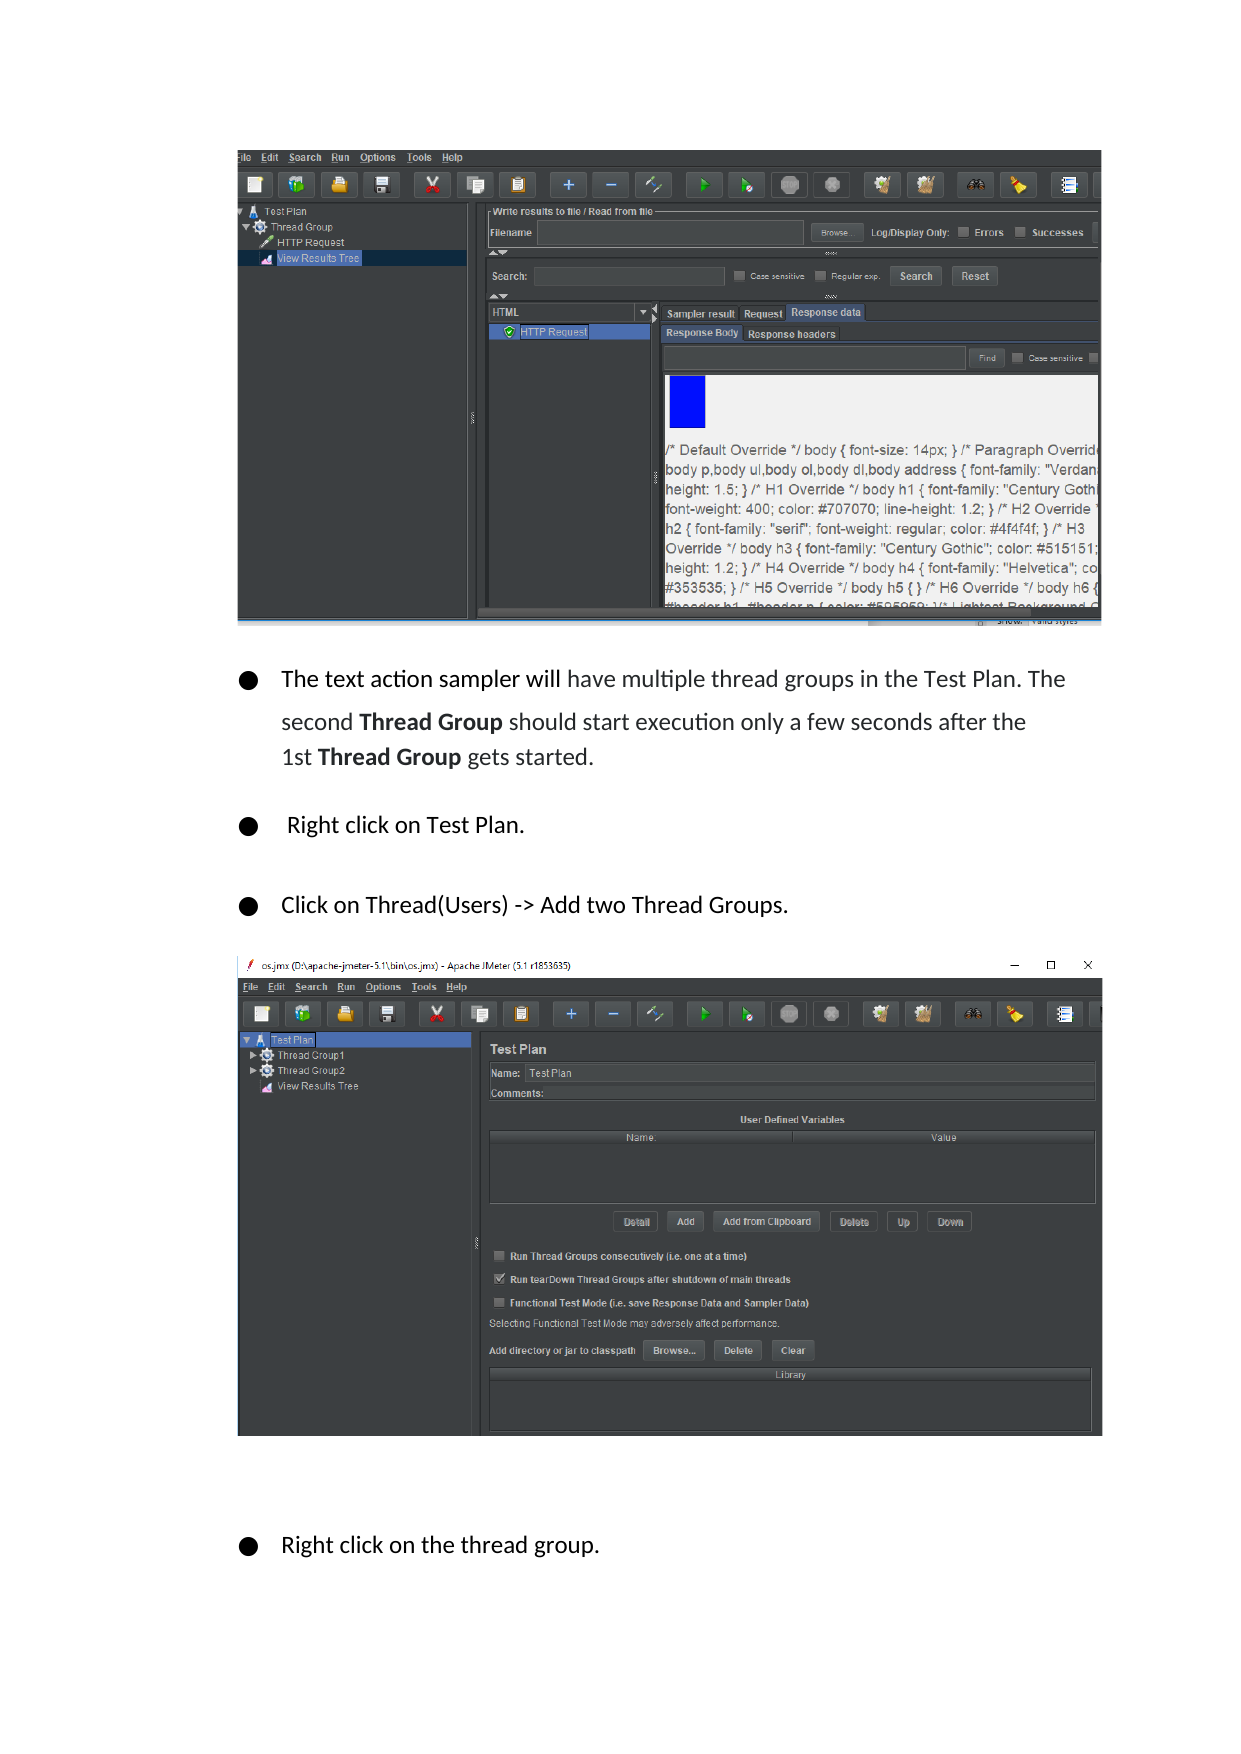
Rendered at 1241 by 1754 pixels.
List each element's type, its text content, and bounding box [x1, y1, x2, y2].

list The text action sampler will have multiple thread groups in the Test Plan. The second Thread Group should start execution only a few seconds after the 1st Thread Group gets started. [237, 650, 1090, 771]
list Right click on Test Plan. [237, 797, 1090, 848]
picture [237, 956, 1103, 1436]
picture [237, 150, 1102, 626]
list Click on Thread(Users) -> Add two Thread Groups. [237, 876, 1090, 928]
list Right click on the thread group. [237, 1516, 1090, 1567]
